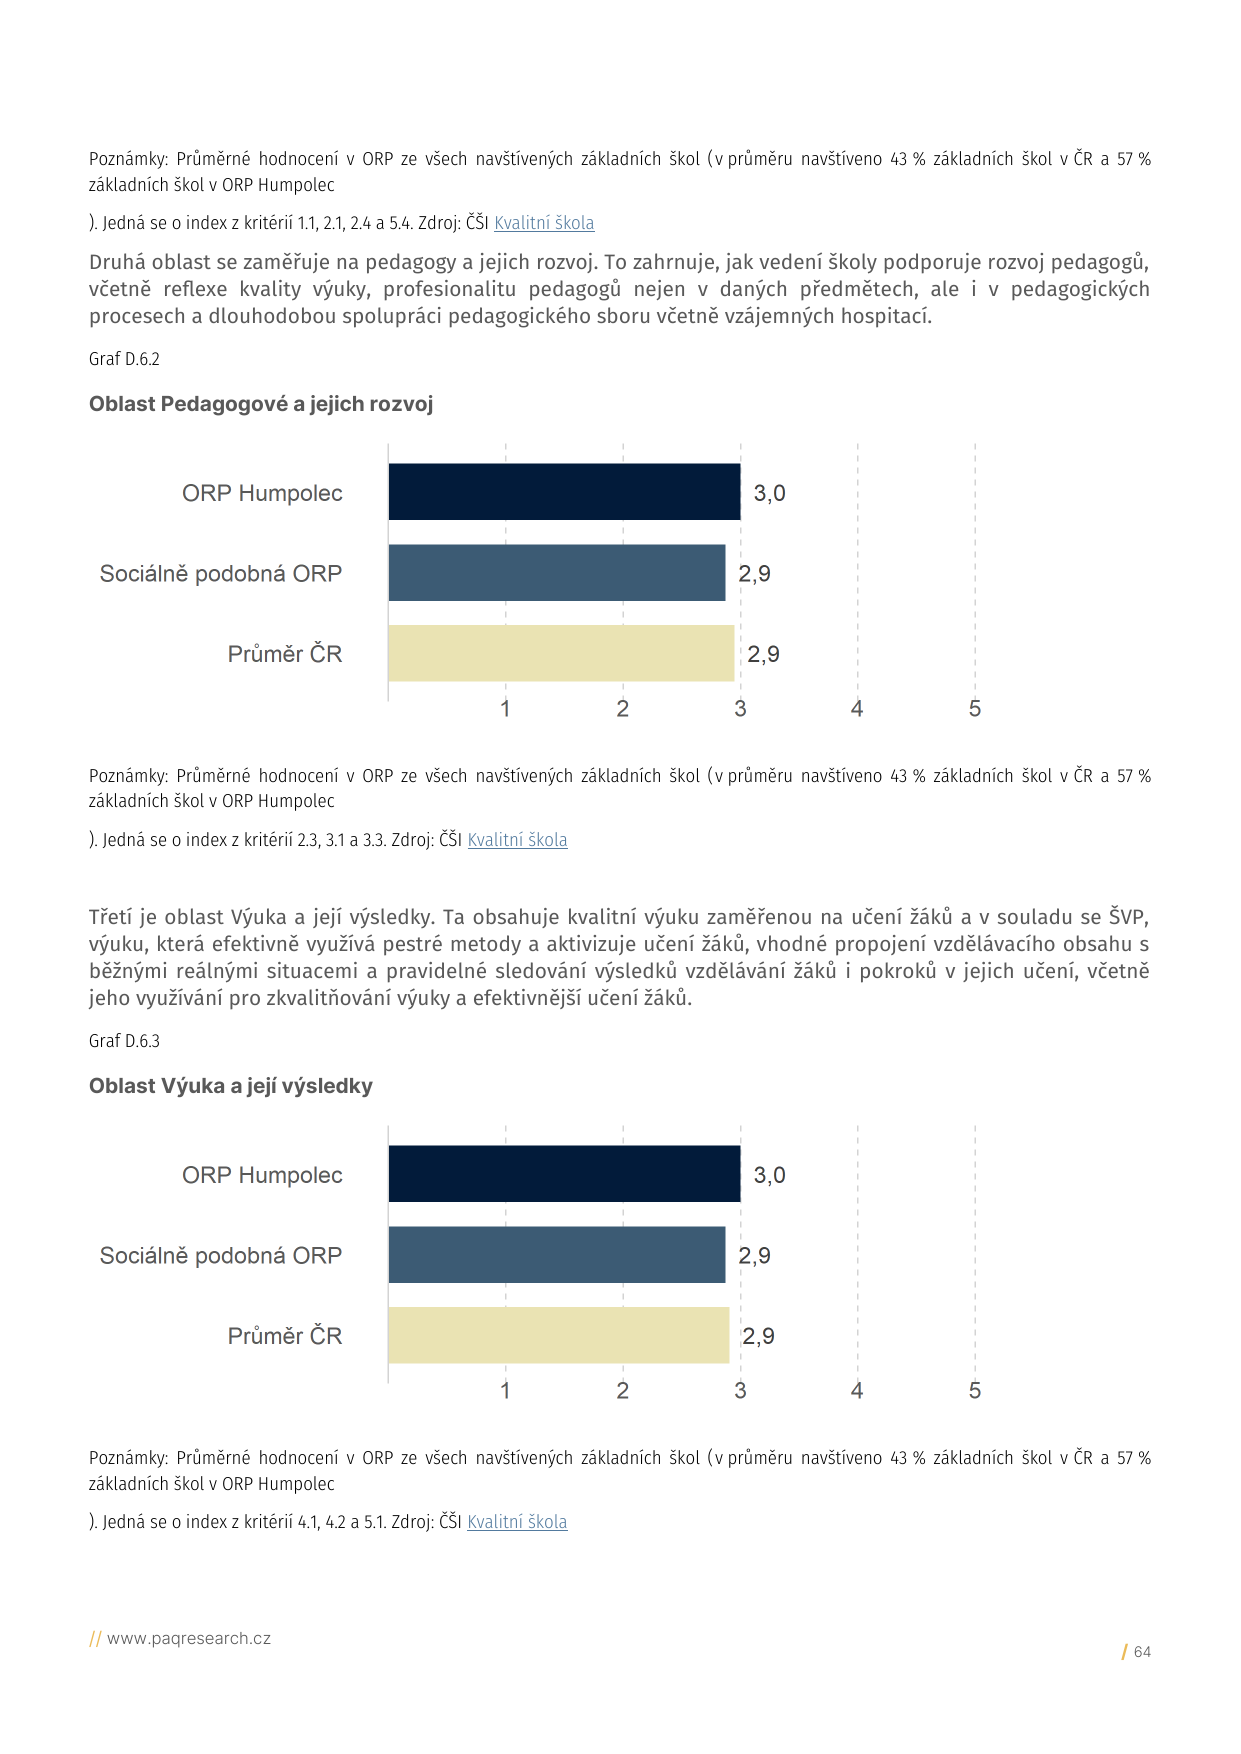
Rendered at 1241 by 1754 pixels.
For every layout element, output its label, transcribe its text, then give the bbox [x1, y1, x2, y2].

text Graf D.6.2 [89, 348, 1152, 370]
text Třetí je oblast Výuka a její výsledky. Ta obsahuje kvalitní výuku zaměřenou na učení žáků a v souladu se ŠVP, výuku, která efektivně využívá pestré metody a aktivizuje učení žáků, vhodné propojení vzdělávacího obsahu s běžnými reálnými situacemi a pravidelné sledování výsledků vzdělávání žáků i pokroků v jejich učení, včetně jeho využívání pro zkvalitňování výuky a efektivnější učení žáků. [89, 905, 1152, 1011]
text Druhá oblast se zaměřuje na pedagogy a jejich rozvoj. To zahrnuje, jak vedení školy podporuje rozvoj pedagogů, včetně reflexe kvality výuky, profesionalitu pedagogů nejen v daných předmětech, ale i v pedagogických procesech a dlouhodobou spolupráci pedagogického sboru včetně vzájemných hospitací. [89, 250, 1152, 329]
picture [88, 416, 1139, 748]
picture [88, 1098, 1139, 1430]
text Poznámky: Průměrné hodnocení v ORP ze všech navštívených základních škol (v průměru navštíveno 43 % základních škol v ČR a 57 % základních škol v ORP Humpolec [89, 1447, 1152, 1495]
text ). Jedná se o index z kritérií 4.1, 4.2 a 5.1. Zdroj: ČŠI Kvalitní škola [89, 1511, 1152, 1533]
text Poznámky: Průměrné hodnocení v ORP ze všech navštívených základních škol (v průměru navštíveno 43 % základních škol v ČR a 57 % základních škol v ORP Humpolec [89, 148, 1152, 196]
text Oblast Pedagogové a jejich rozvoj [89, 386, 1152, 416]
text Poznámky: Průměrné hodnocení v ORP ze všech navštívených základních škol (v průměru navštíveno 43 % základních škol v ČR a 57 % základních škol v ORP Humpolec [89, 764, 1152, 813]
text ). Jedná se o index z kritérií 1.1, 2.1, 2.4 a 5.4. Zdroj: ČŠI Kvalitní škola [89, 212, 1152, 234]
text Graf D.6.3 [89, 1030, 1152, 1052]
text Oblast Výuka a její výsledky [89, 1068, 1152, 1098]
text ). Jedná se o index z kritérií 2.3, 3.1 a 3.3. Zdroj: ČŠI Kvalitní škola [89, 829, 1152, 851]
